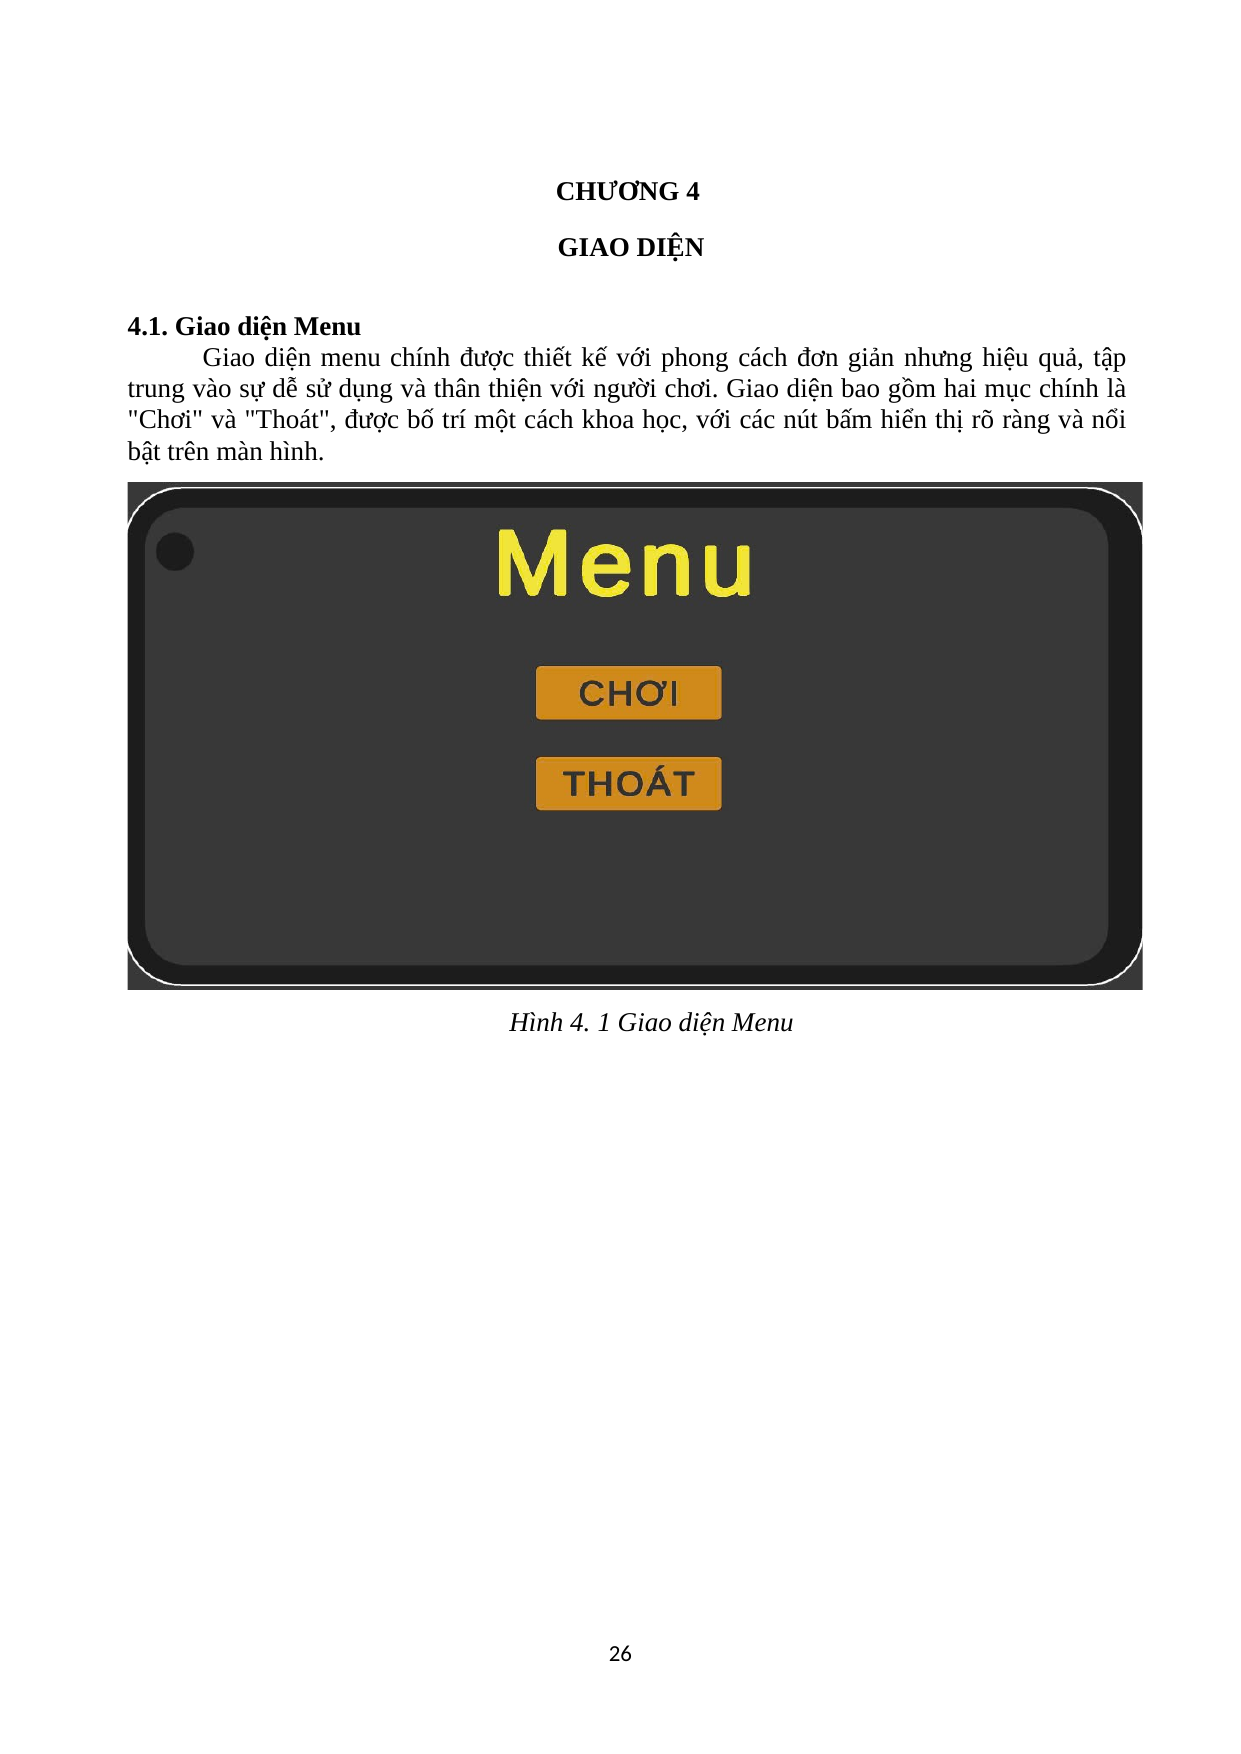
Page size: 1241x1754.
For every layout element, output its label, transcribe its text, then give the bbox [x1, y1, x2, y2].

text Hình 4. 1 Giao diện Menu [127, 1006, 1128, 1037]
picture [127, 482, 1143, 990]
subtitle CHƯƠNG 4 [127, 175, 1128, 206]
subtitle GIAO DIỆN [127, 231, 1128, 262]
text Giao diện menu chính được thiết kế với phong cách đơn giản nhưng hiệu quả, tập trung vào sự dễ sử dụng và thân thiện với người chơi. Giao diện bao gồm hai mục chính là "Chơi" và "Thoát", được bố trí một cách khoa học, với các nút bấm hiển thị rõ ràng và nổi bật trên màn hình. [127, 341, 1128, 466]
subtitle 4.1. Giao diện Menu [127, 310, 1128, 341]
